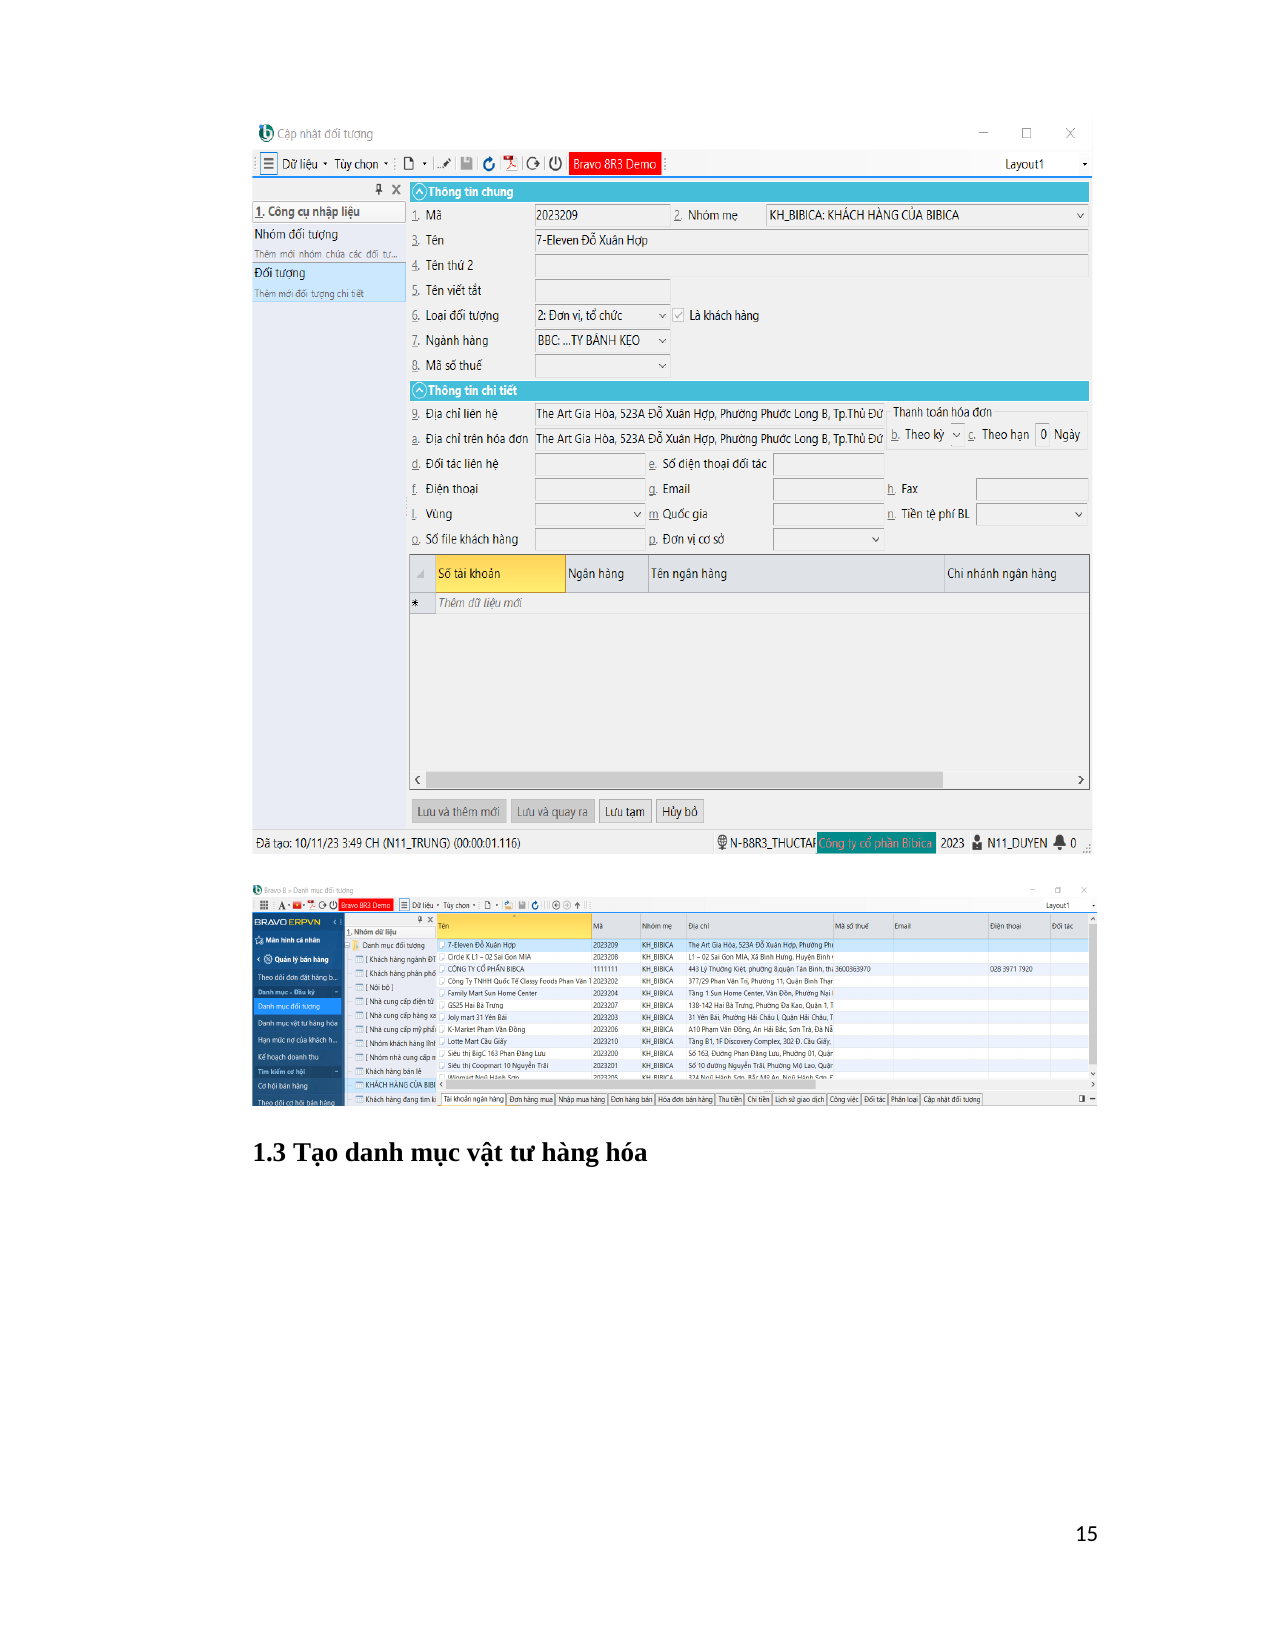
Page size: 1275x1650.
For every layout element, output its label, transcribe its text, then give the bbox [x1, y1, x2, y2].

picture [252, 118, 1093, 854]
list 1.3 Tạo danh mục vật tư hàng hóa [252, 1136, 1107, 1167]
picture [252, 884, 1098, 1106]
